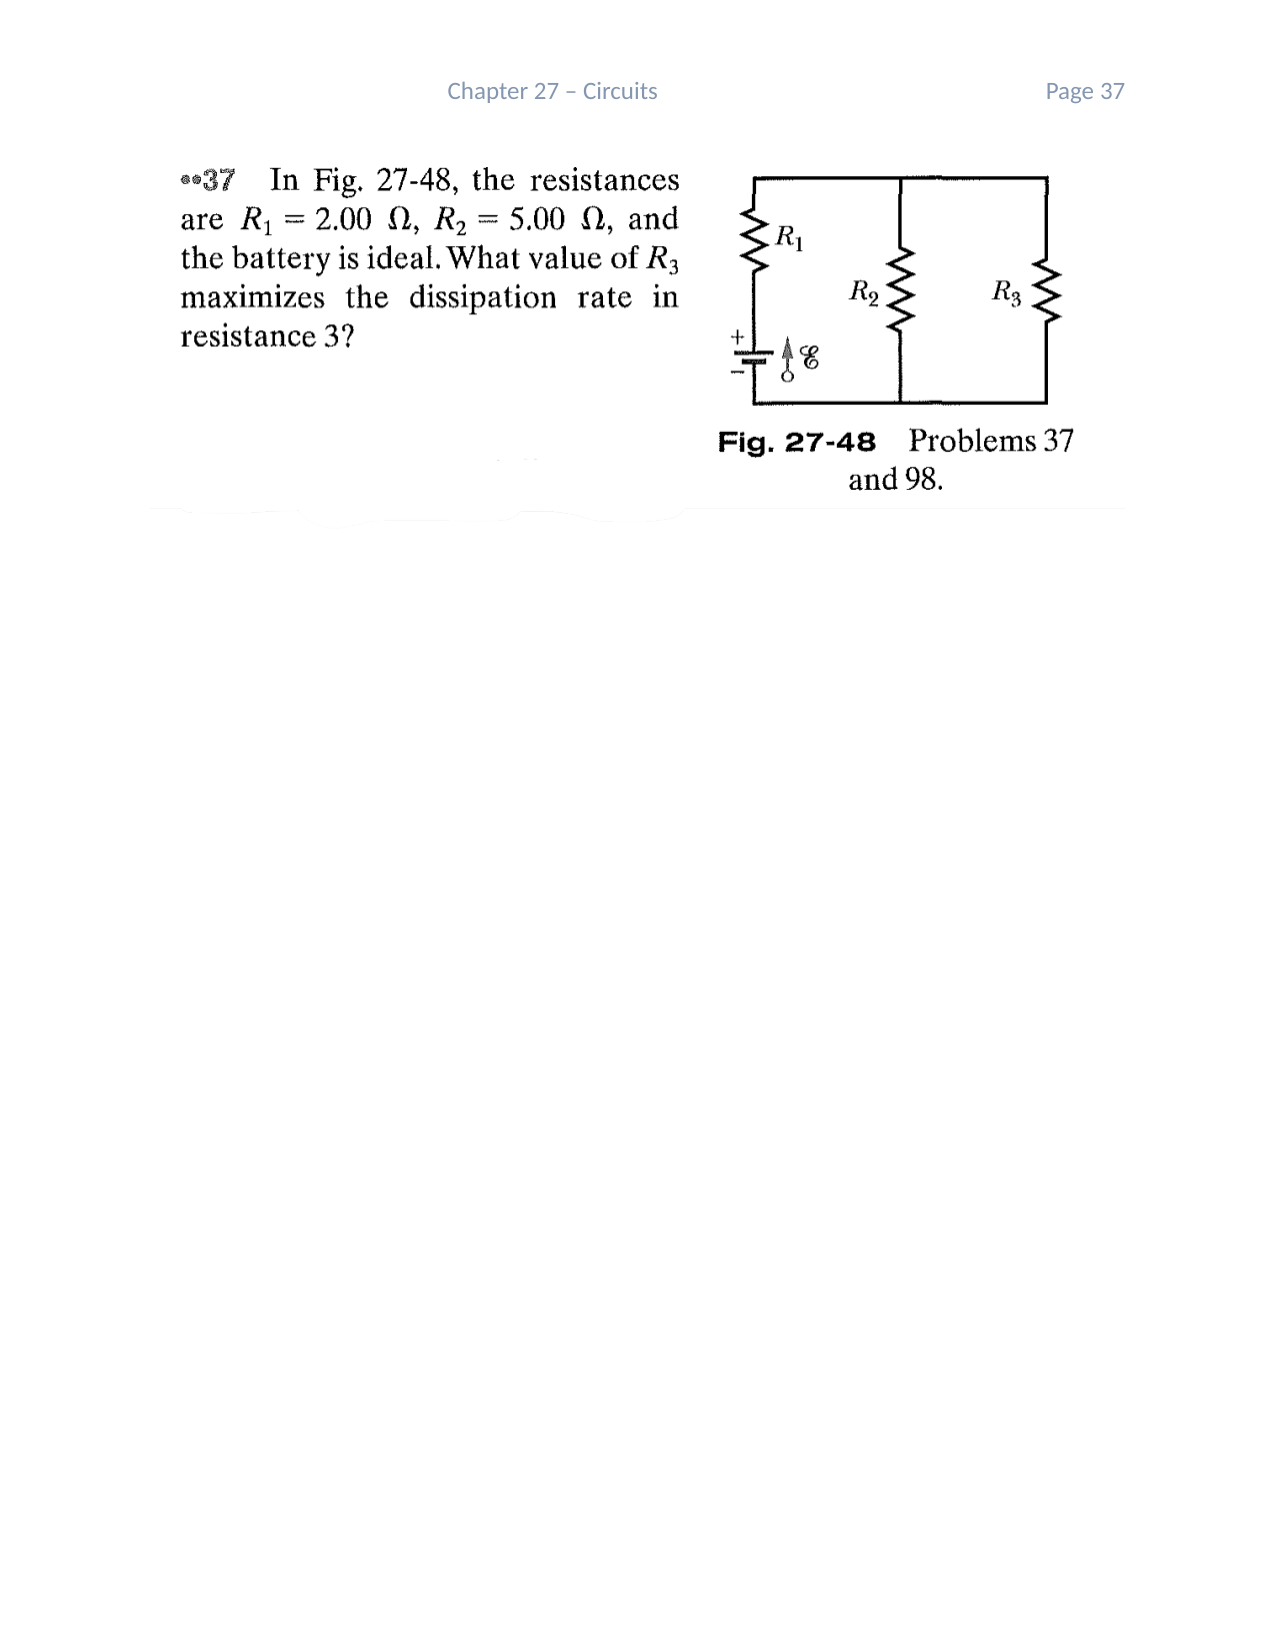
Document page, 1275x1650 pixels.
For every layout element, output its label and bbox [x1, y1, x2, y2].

picture [150, 150, 1125, 530]
